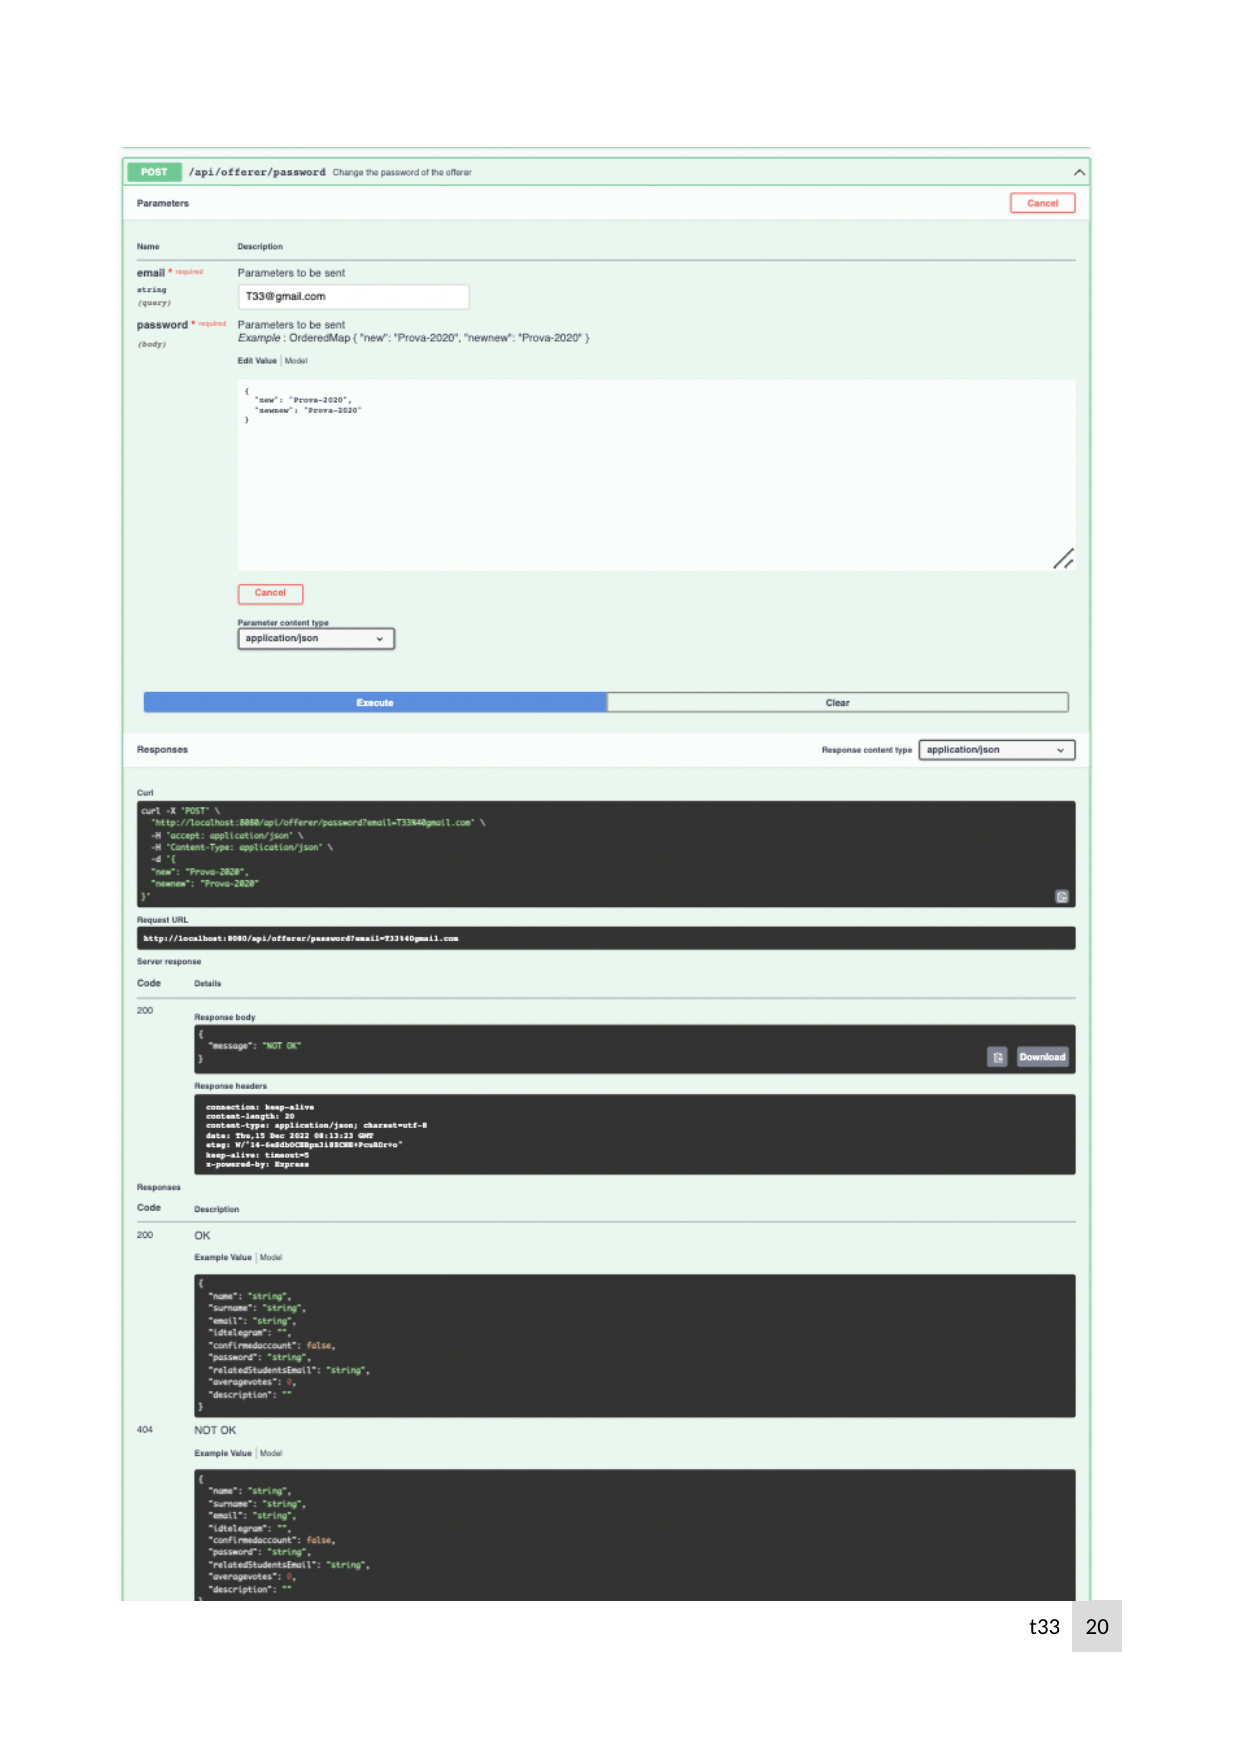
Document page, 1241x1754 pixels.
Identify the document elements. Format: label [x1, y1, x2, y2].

picture [118, 147, 1094, 1601]
